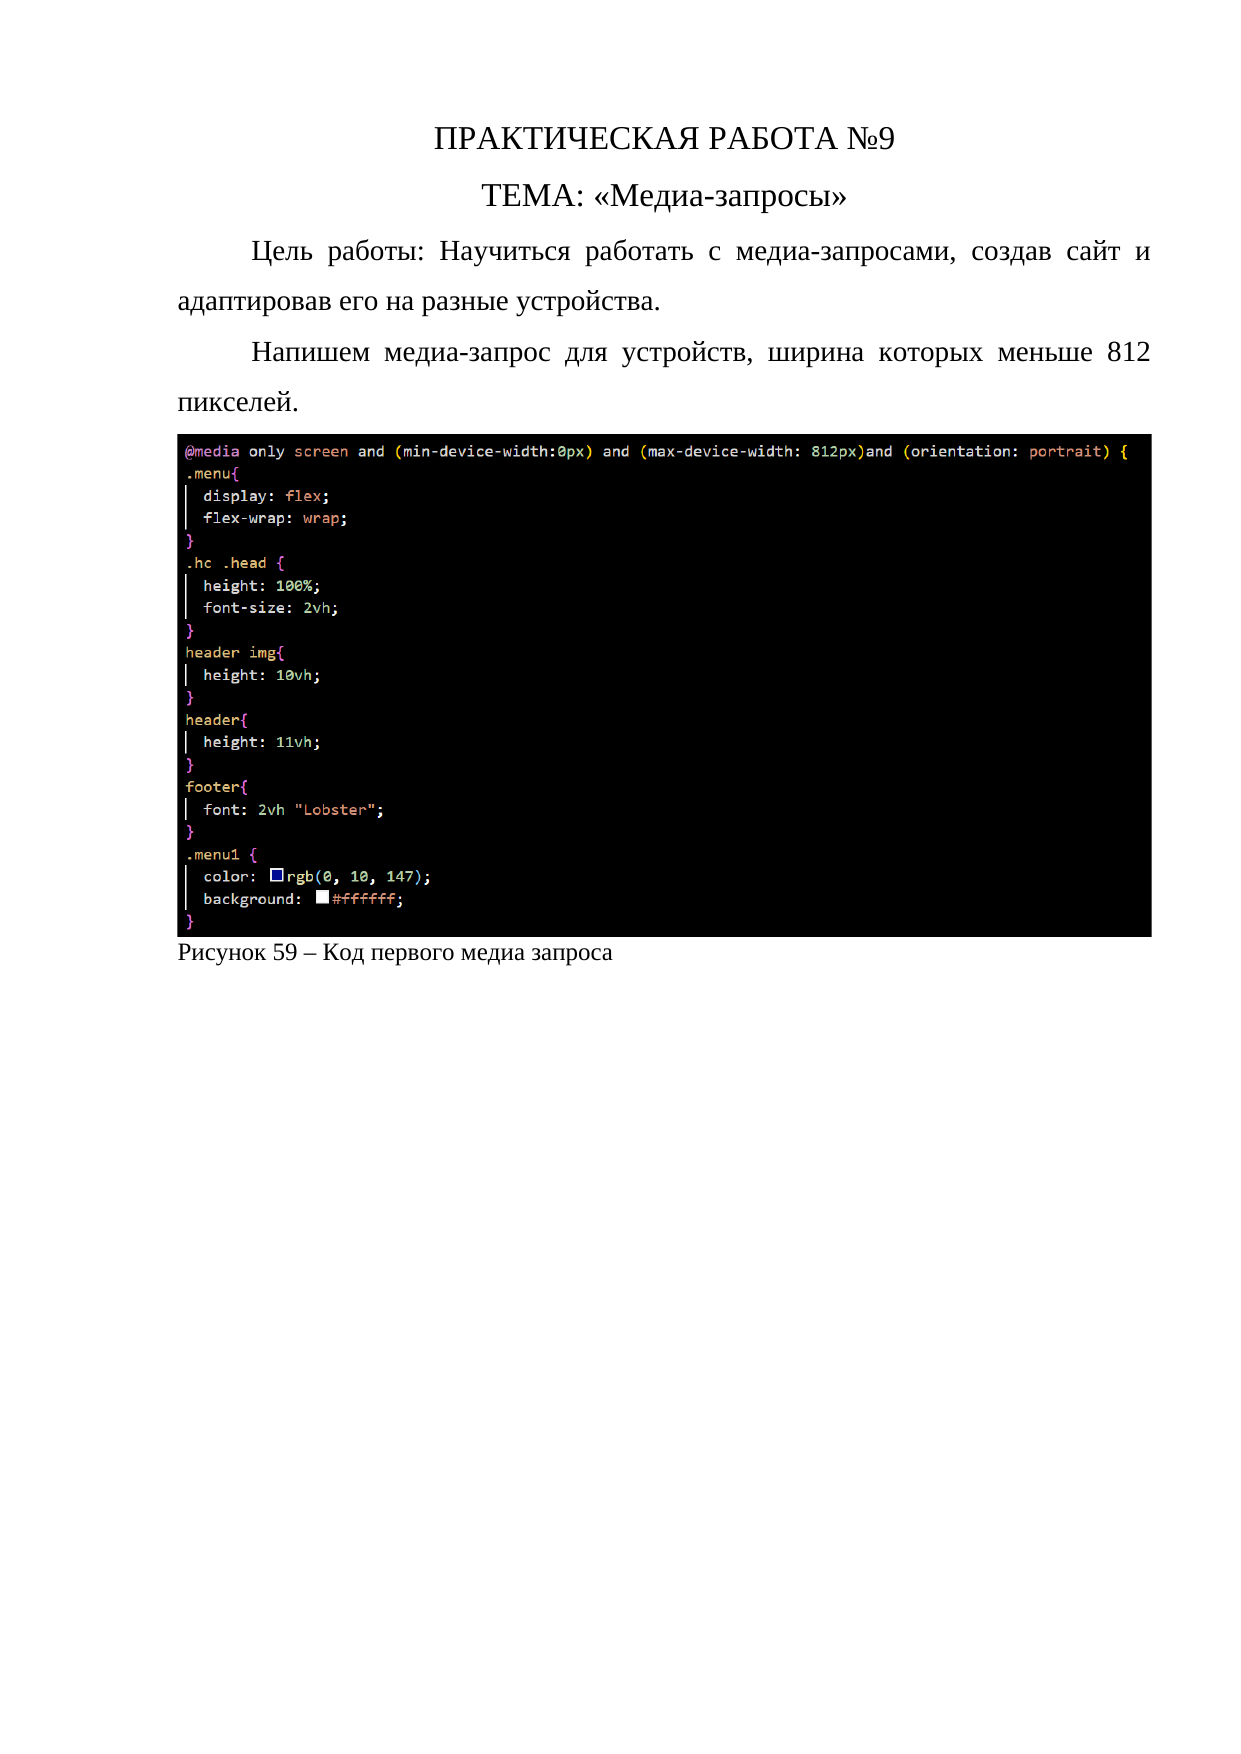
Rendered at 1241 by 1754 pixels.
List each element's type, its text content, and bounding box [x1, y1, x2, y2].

picture [177, 434, 1152, 937]
text ТЕМА: «Медиа-запросы» [177, 176, 1152, 214]
text Рисунок 59 – Код первого медиа запроса [177, 937, 1152, 966]
text Цель работы: Научиться работать с медиа-запросами, создав сайт и адаптировав его на разные устройства. [177, 233, 1152, 317]
text Напишем медиа-запрос для устройств, ширина которых меньше 812 пикселей. [177, 334, 1152, 418]
text ПРАКТИЧЕСКАЯ РАБОТА №9 [177, 118, 1152, 156]
